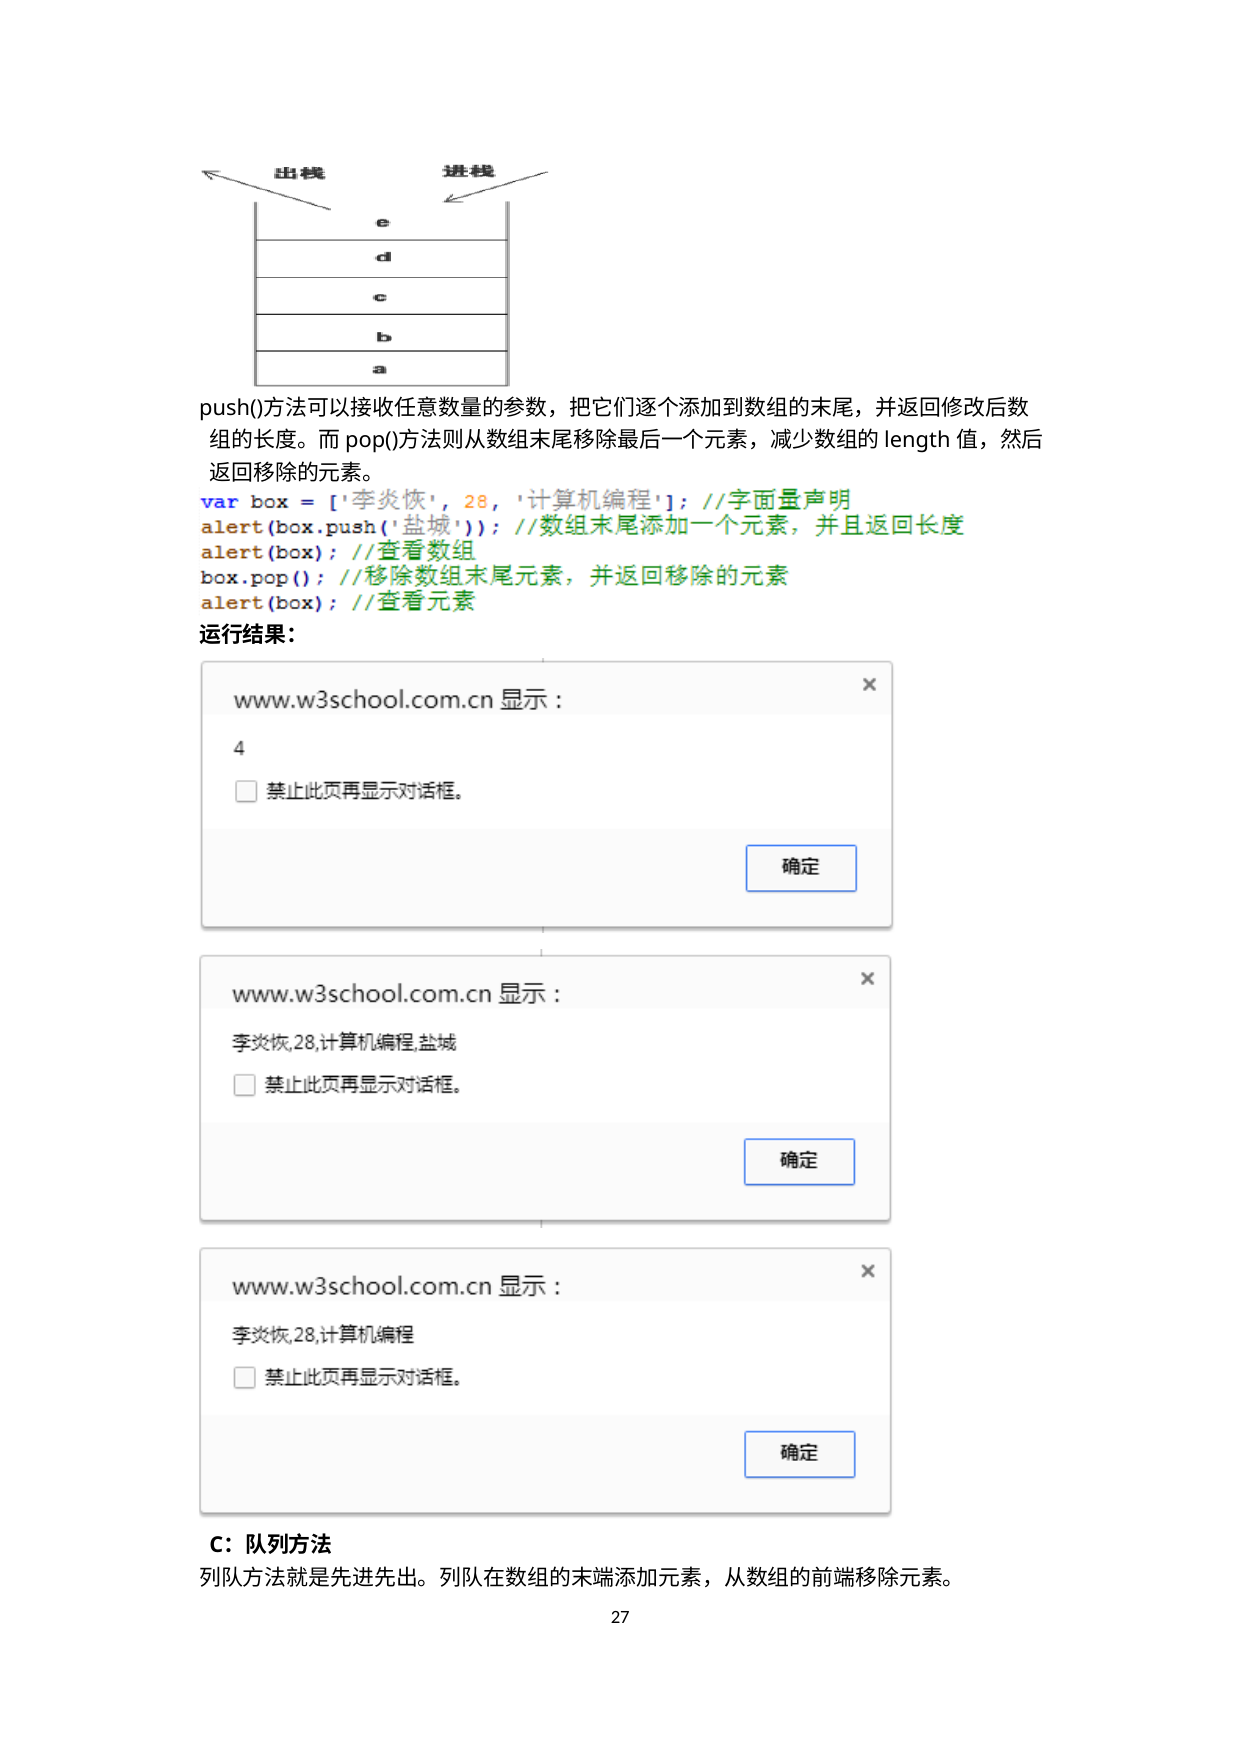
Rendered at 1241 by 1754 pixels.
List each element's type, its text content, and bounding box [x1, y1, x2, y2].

text 组的长度。而pop()方法则从数组末尾移除最后一个元素，减少数组的length 值，然后 [187, 422, 1053, 454]
picture [198, 164, 555, 387]
text 运行结果： [187, 617, 1053, 649]
picture [198, 949, 893, 1228]
text C：队列方法 [187, 1527, 1053, 1559]
text 返回移除的元素。 [187, 454, 1053, 487]
picture [198, 487, 976, 617]
picture [198, 658, 898, 933]
text push()方法可以接收任意数量的参数，把它们逐个添加到数组的末尾，并返回修改后数 [187, 389, 1053, 422]
text 列队方法就是先进先出。列队在数组的末端添加元素，从数组的前端移除元素。 [187, 1559, 1053, 1592]
picture [198, 1243, 895, 1519]
